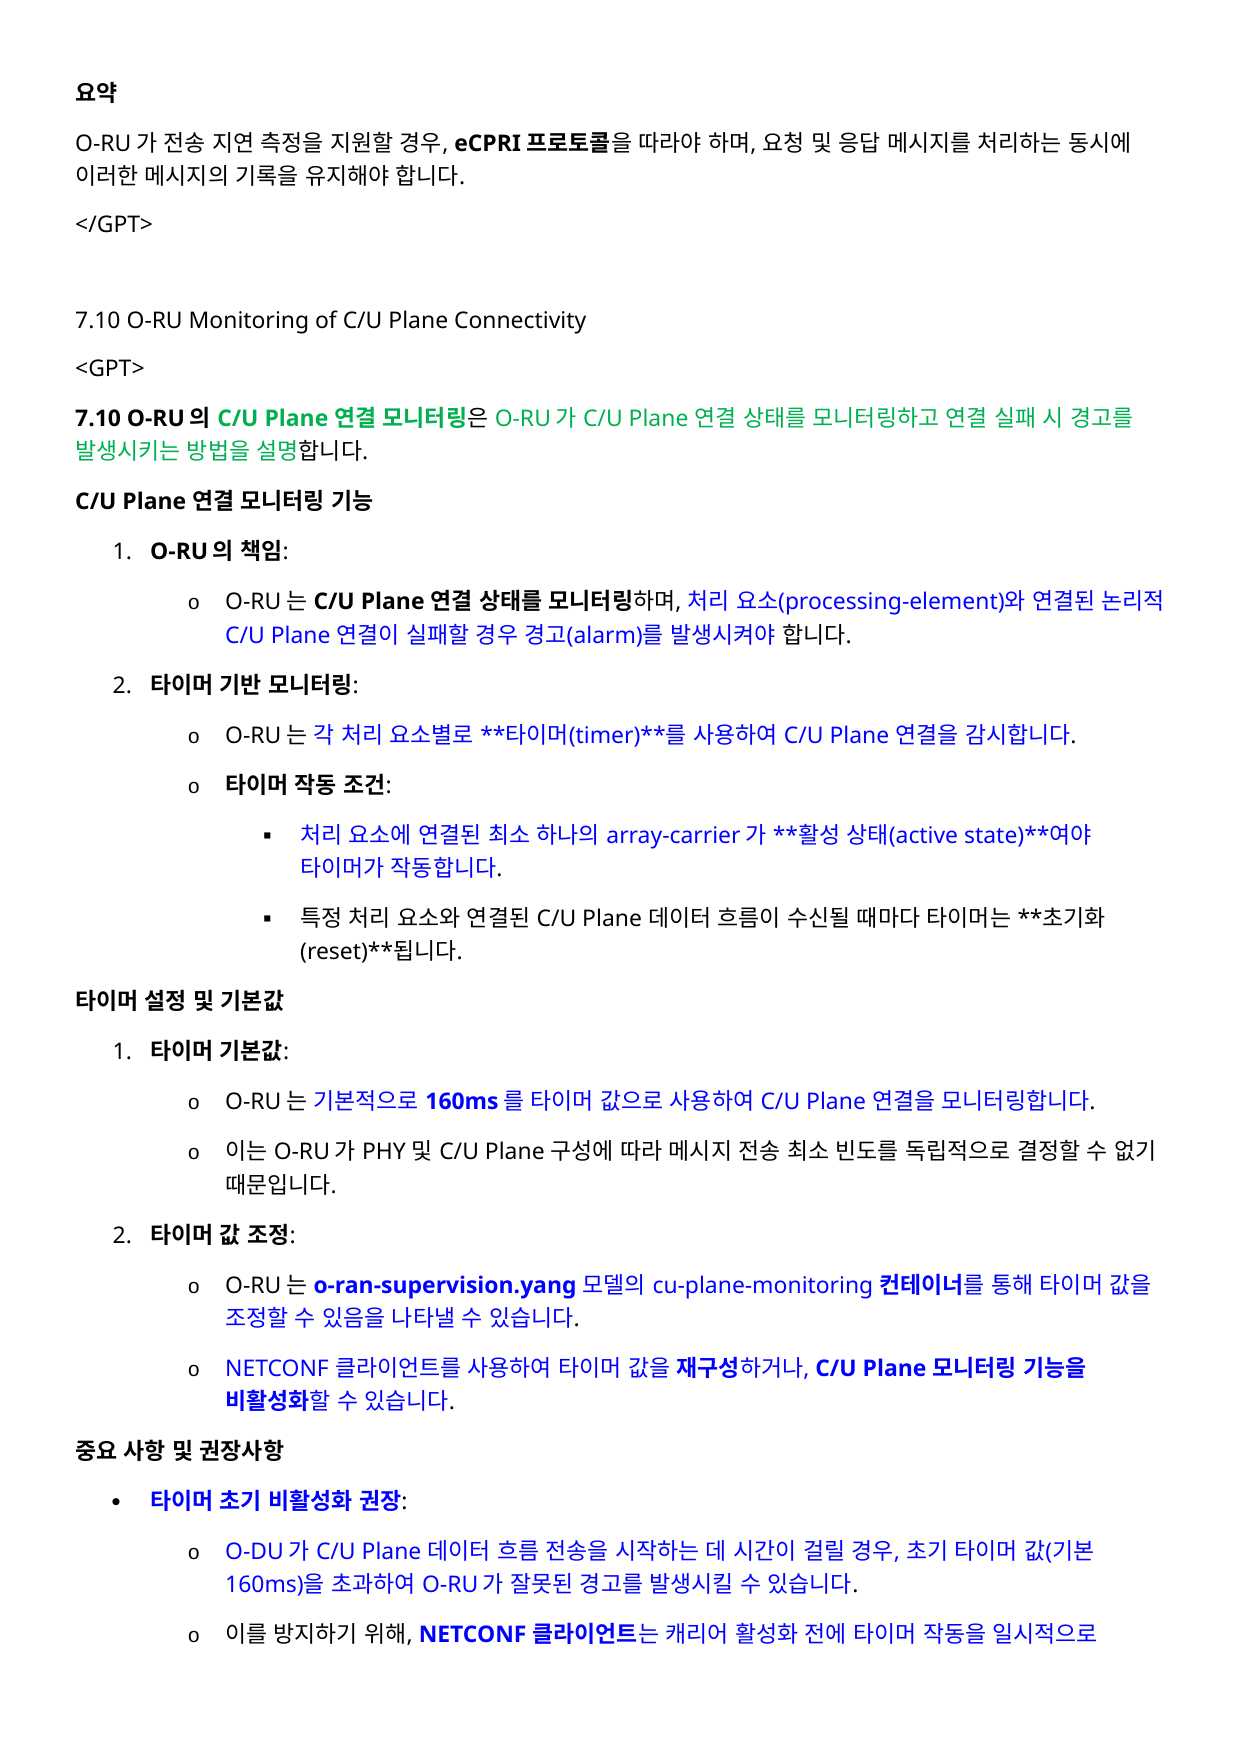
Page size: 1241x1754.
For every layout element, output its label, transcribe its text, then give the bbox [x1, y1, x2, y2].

list O-RU는 C/U Plane 연결 상태를 모니터링하며, 처리 요소(processing-element)와 연결된 논리적 C/U Plane 연결이 실패할 경우 경고(alarm)를 발생시켜야 합니다. [187, 583, 1165, 650]
list O-RU는 각 처리 요소별로 **타이머(timer)**를 사용하여 C/U Plane 연결을 감시합니다. [187, 717, 1165, 750]
text 7.10 O-RU의 C/U Plane 연결 모니터링은 O-RU가 C/U Plane 연결 상태를 모니터링하고 연결 실패 시 경고를 발생시키는 방법을 설명합니다. [75, 400, 1165, 467]
list NETCONF 클라이언트를 사용하여 타이머 값을 재구성하거나, C/U Plane 모니터링 기능을 비활성화할 수 있습니다. [187, 1350, 1165, 1416]
list 처리 요소에 연결된 최소 하나의 array-carrier가 **활성 상태(active state)**여야 타이머가 작동합니다. [262, 817, 1165, 883]
list O-DU가 C/U Plane 데이터 흐름 전송을 시작하는 데 시간이 걸릴 경우, 초기 타이머 값(기본 160ms)을 초과하여 O-RU가 잘못된 경고를 발생시킬 수 있습니다. [187, 1533, 1165, 1600]
text <GPT> [75, 352, 1165, 383]
text 중요 사항 및 권장사항 [75, 1433, 1165, 1466]
list O-RU의 책임: [112, 533, 1165, 567]
text 요약 [75, 75, 1165, 108]
list 타이머 값 조정: [112, 1216, 1165, 1250]
list O-RU는 o-ran-supervision.yang 모델의 cu-plane-monitoring 컨테이너를 통해 타이머 값을 조정할 수 있음을 나타낼 수 있습니다. [187, 1266, 1165, 1333]
text O-RU가 전송 지연 측정을 지원할 경우, eCPRI 프로토콜을 따라야 하며, 요청 및 응답 메시지를 처리하는 동시에 이러한 메시지의 기록을 유지해야 합니다. [75, 125, 1165, 192]
text 타이머 설정 및 기본값 [75, 983, 1165, 1016]
list 특정 처리 요소와 연결된 C/U Plane 데이터 흐름이 수신될 때마다 타이머는 **초기화(reset)**됩니다. [262, 900, 1165, 967]
text C/U Plane 연결 모니터링 기능 [75, 483, 1165, 517]
subtitle 7.10 O-RU Monitoring of C/U Plane Connectivity [75, 304, 1165, 335]
list O-RU는 기본적으로 160ms를 타이머 값으로 사용하여 C/U Plane 연결을 모니터링합니다. [187, 1083, 1165, 1116]
list 타이머 기본값: [112, 1033, 1165, 1066]
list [187, 1616, 1165, 1650]
list 타이머 기반 모니터링: [112, 667, 1165, 700]
text </GPT> [75, 208, 1165, 239]
list 타이머 초기 비활성화 권장: [112, 1483, 1165, 1516]
list 타이머 작동 조건: [187, 767, 1165, 800]
list 이는 O-RU가 PHY 및 C/U Plane 구성에 따라 메시지 전송 최소 빈도를 독립적으로 결정할 수 없기 때문입니다. [187, 1133, 1165, 1200]
